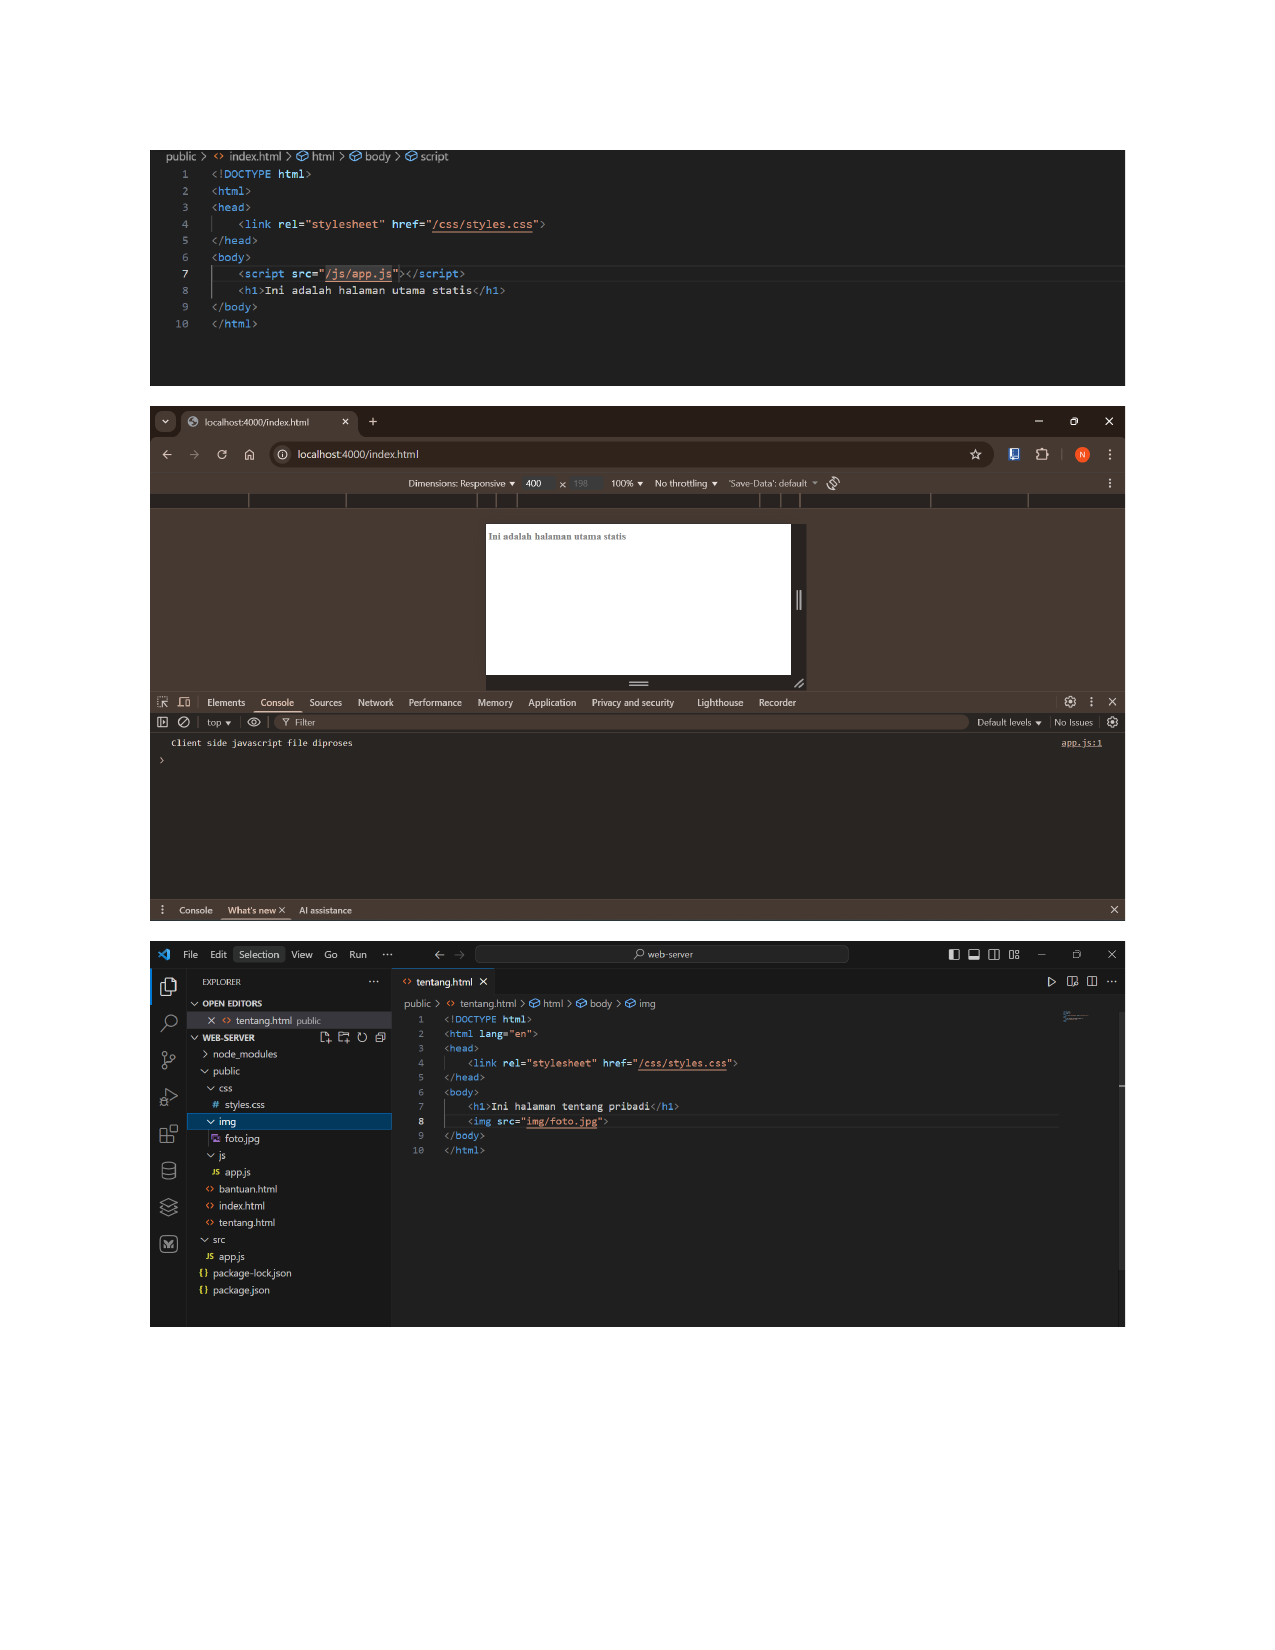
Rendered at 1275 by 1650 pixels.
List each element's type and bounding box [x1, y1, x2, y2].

picture [150, 941, 1125, 1327]
picture [150, 406, 1125, 921]
picture [150, 150, 1125, 386]
